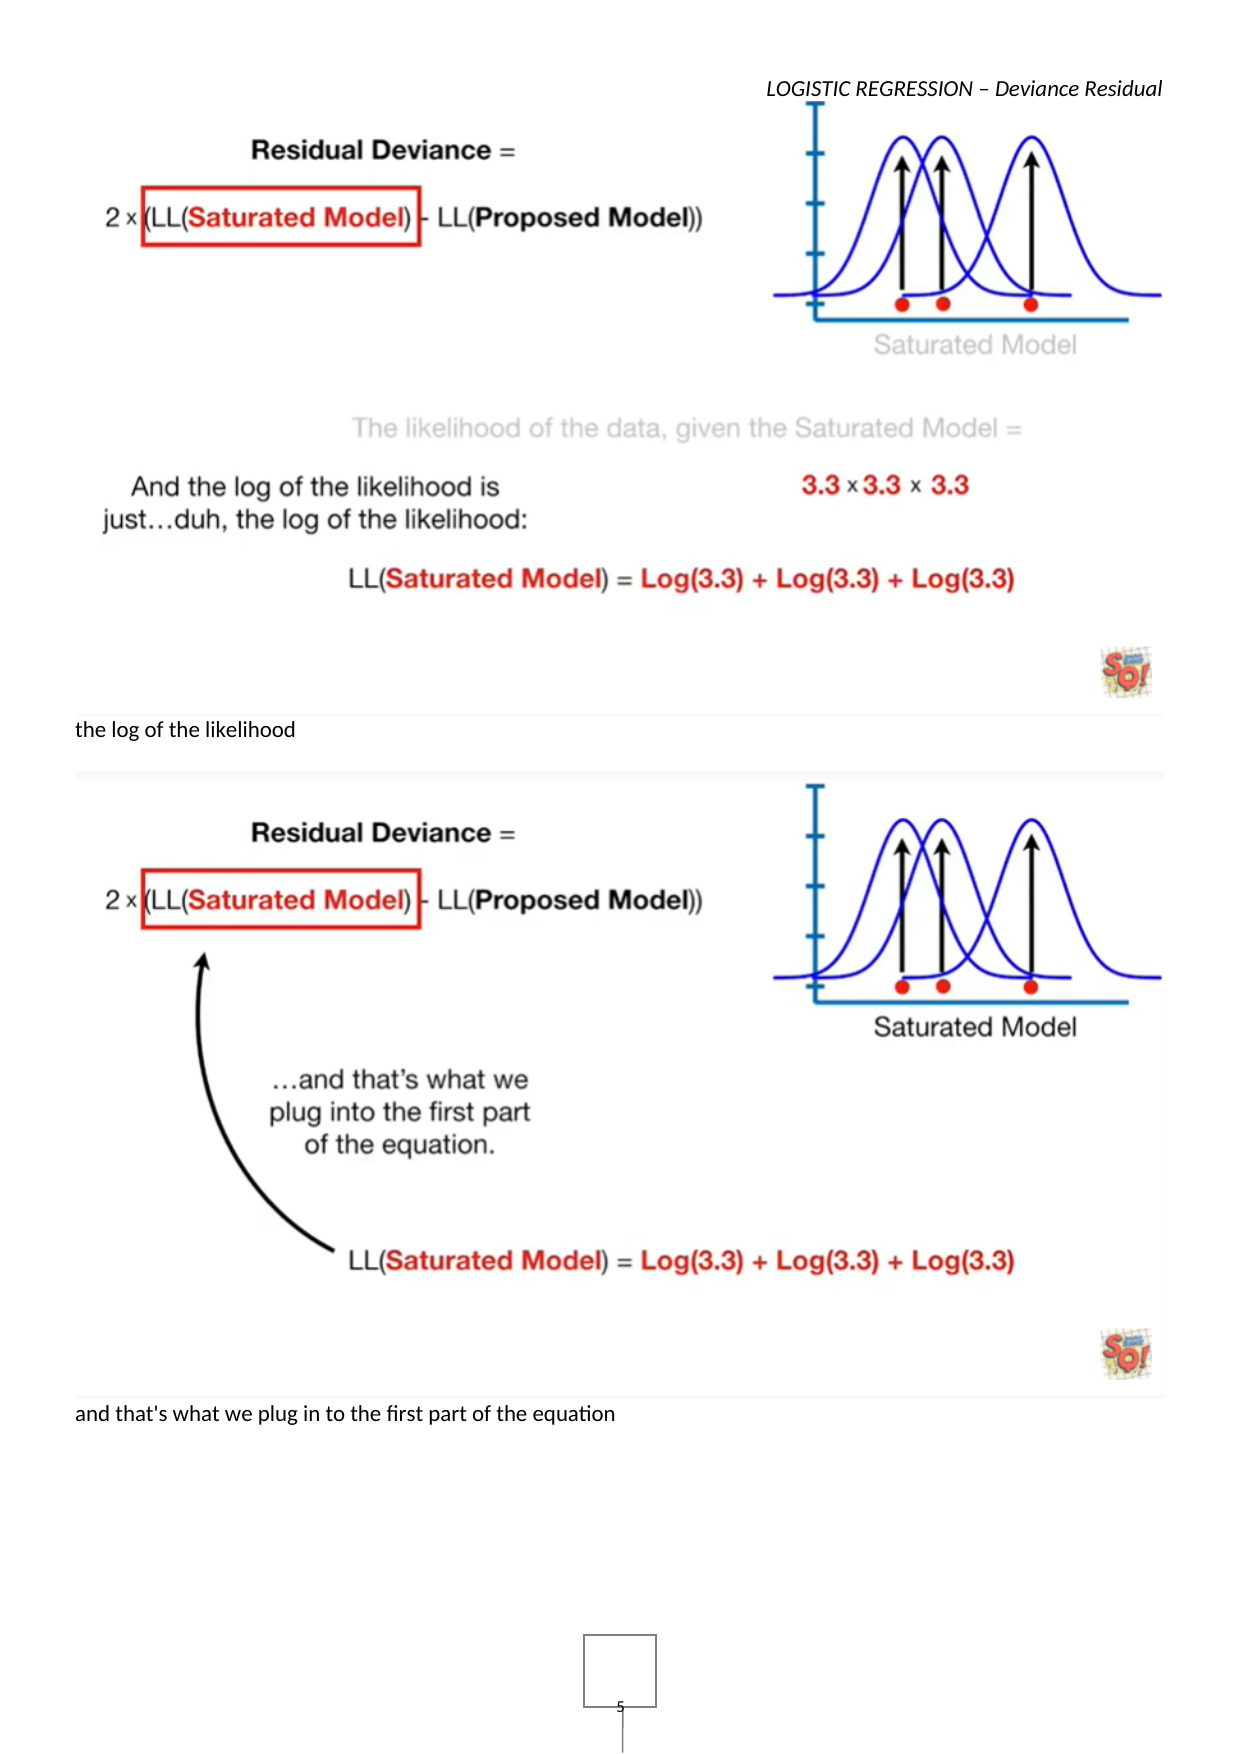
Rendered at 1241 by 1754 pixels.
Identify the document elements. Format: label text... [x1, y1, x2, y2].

picture [75, 771, 1166, 1399]
picture [75, 101, 1166, 716]
text the log of the likelihood [75, 716, 1165, 743]
text and that's what we plug in to the first part of the equation [75, 1399, 1165, 1427]
